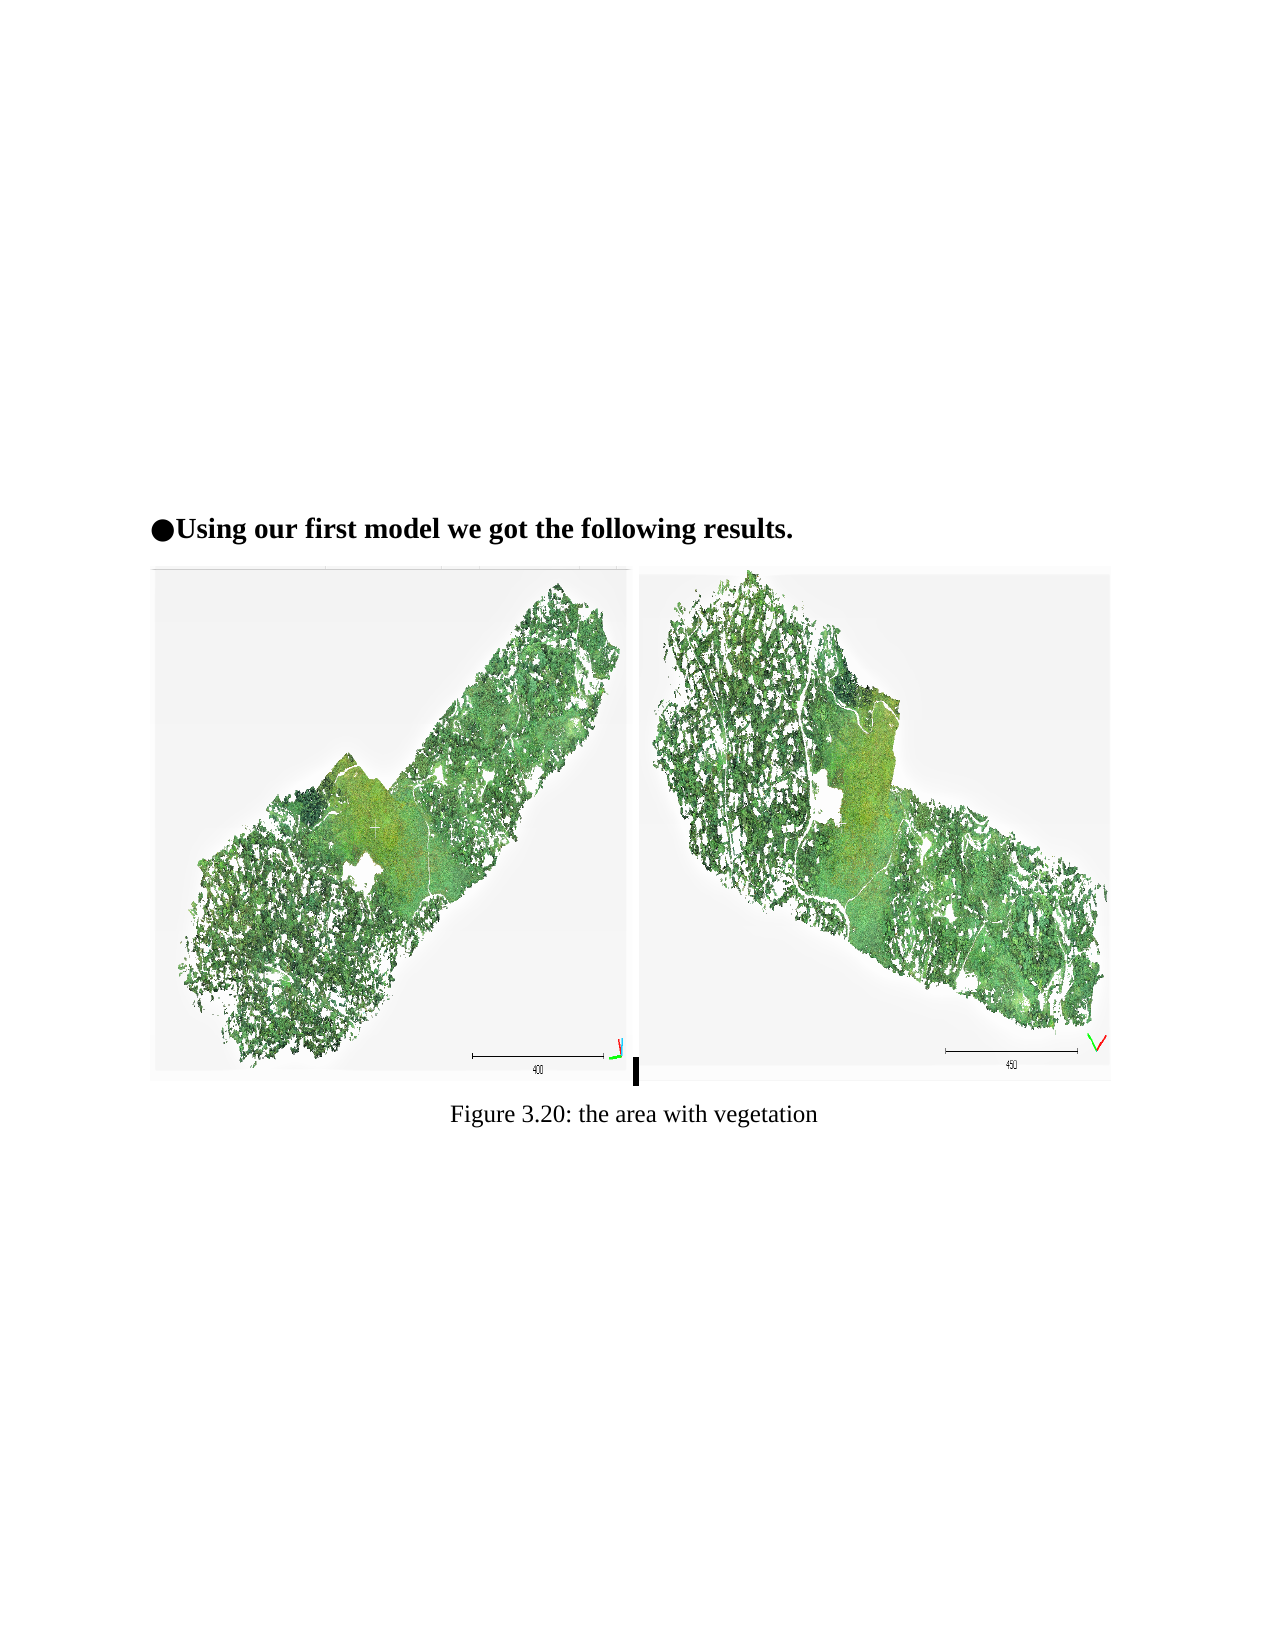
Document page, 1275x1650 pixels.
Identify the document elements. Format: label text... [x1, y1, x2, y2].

text ●Using our first model we got the following results. [150, 507, 1125, 547]
picture [150, 566, 633, 1081]
text Figure 3.20: the area with vegetation [375, 1099, 1125, 1128]
picture [639, 566, 1111, 1081]
